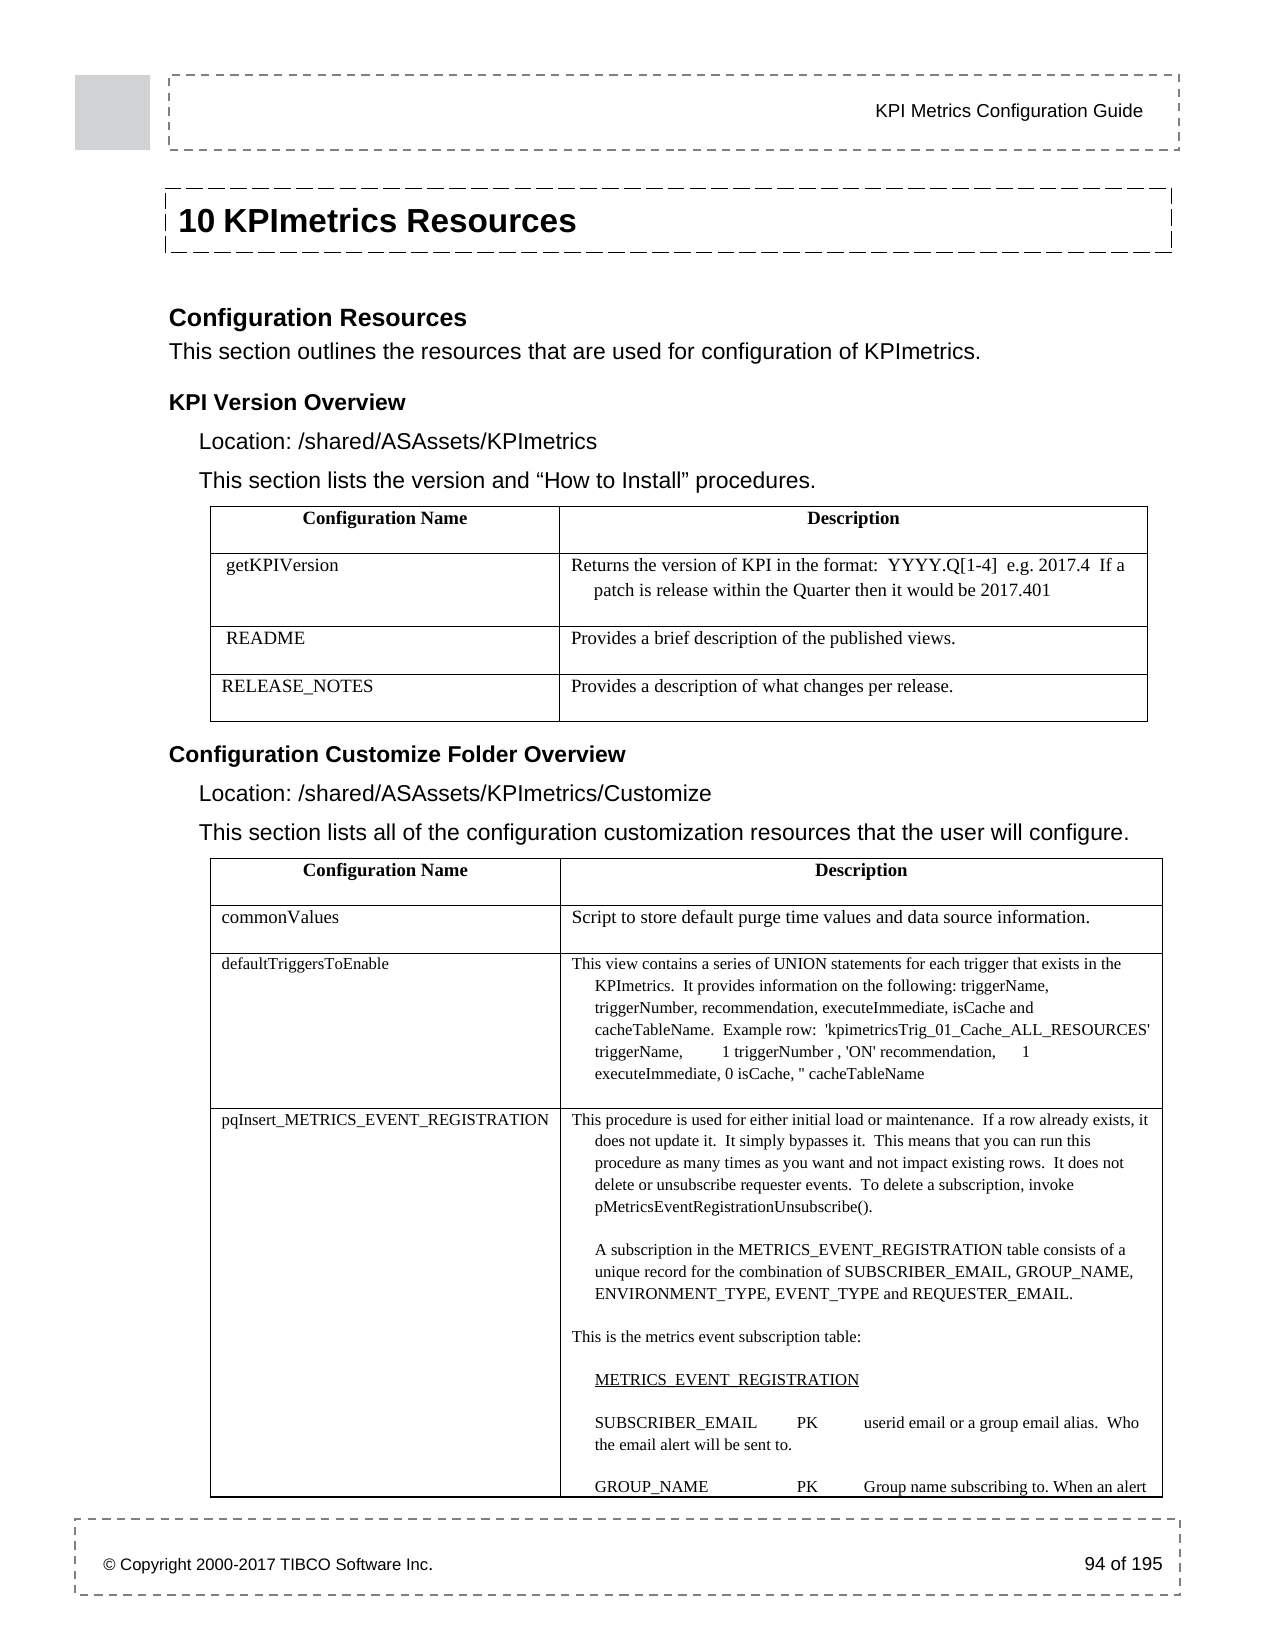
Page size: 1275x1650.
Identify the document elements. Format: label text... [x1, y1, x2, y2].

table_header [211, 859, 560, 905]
subtitle Configuration Resources [169, 303, 1162, 332]
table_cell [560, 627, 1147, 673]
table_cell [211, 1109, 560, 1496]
text This section lists the version and “How to Install” procedures. [199, 467, 1162, 493]
text This section outlines the resources that are used for configuration of KPImetrics. [169, 338, 1161, 364]
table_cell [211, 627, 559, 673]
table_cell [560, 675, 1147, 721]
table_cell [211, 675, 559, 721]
text Location: /shared/ASAssets/KPImetrics [199, 428, 1162, 454]
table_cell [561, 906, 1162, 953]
text This section lists all of the configuration customization resources that the user will configure. [199, 819, 1162, 845]
text Location: /shared/ASAssets/KPImetrics/Customize [199, 780, 1162, 806]
subtitle Configuration Customize Folder Overview [169, 741, 1162, 767]
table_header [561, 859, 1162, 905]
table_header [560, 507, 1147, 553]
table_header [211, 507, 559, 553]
subtitle KPI Version Overview [169, 389, 1162, 415]
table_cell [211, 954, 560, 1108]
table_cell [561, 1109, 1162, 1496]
subtitle KPImetrics Resources [164, 187, 1172, 253]
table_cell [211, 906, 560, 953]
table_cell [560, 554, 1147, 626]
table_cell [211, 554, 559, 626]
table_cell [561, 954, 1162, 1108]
